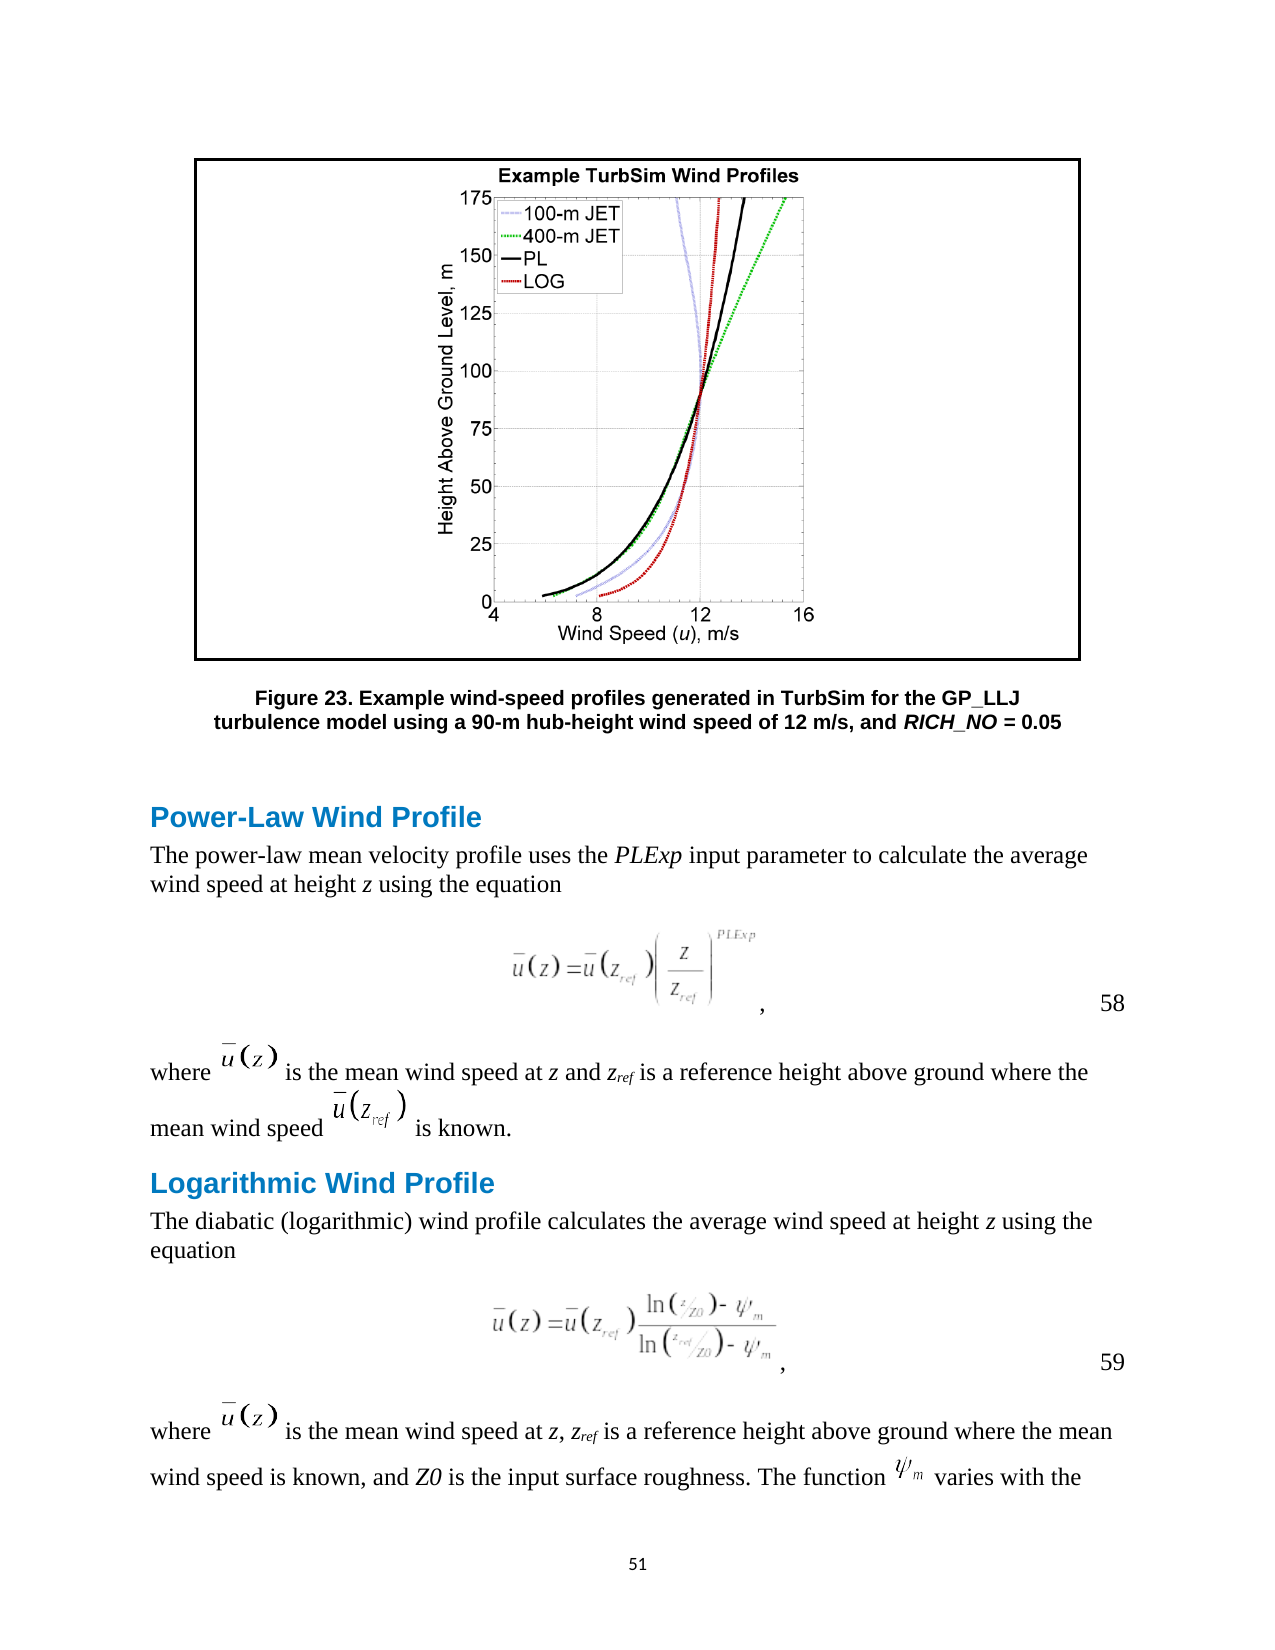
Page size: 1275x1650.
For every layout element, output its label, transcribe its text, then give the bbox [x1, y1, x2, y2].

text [150, 1396, 1125, 1491]
text , (59) [150, 1289, 1125, 1375]
text The diabatic (logarithmic) wind profile calculates the average wind speed at height z using the equation [150, 1206, 1125, 1264]
picture [433, 161, 842, 656]
text , (58) [150, 922, 1125, 1016]
text The power-law mean velocity profile uses the PLExp input parameter to calculate the average wind speed at height z using the equation [150, 840, 1125, 897]
text Logarithmic Wind Profile [150, 1166, 1125, 1200]
text where is the mean wind speed at z and zref is a reference height above ground where the mean wind speed is known. [150, 1037, 1125, 1141]
text Power-Law Wind Profile [150, 800, 1125, 834]
